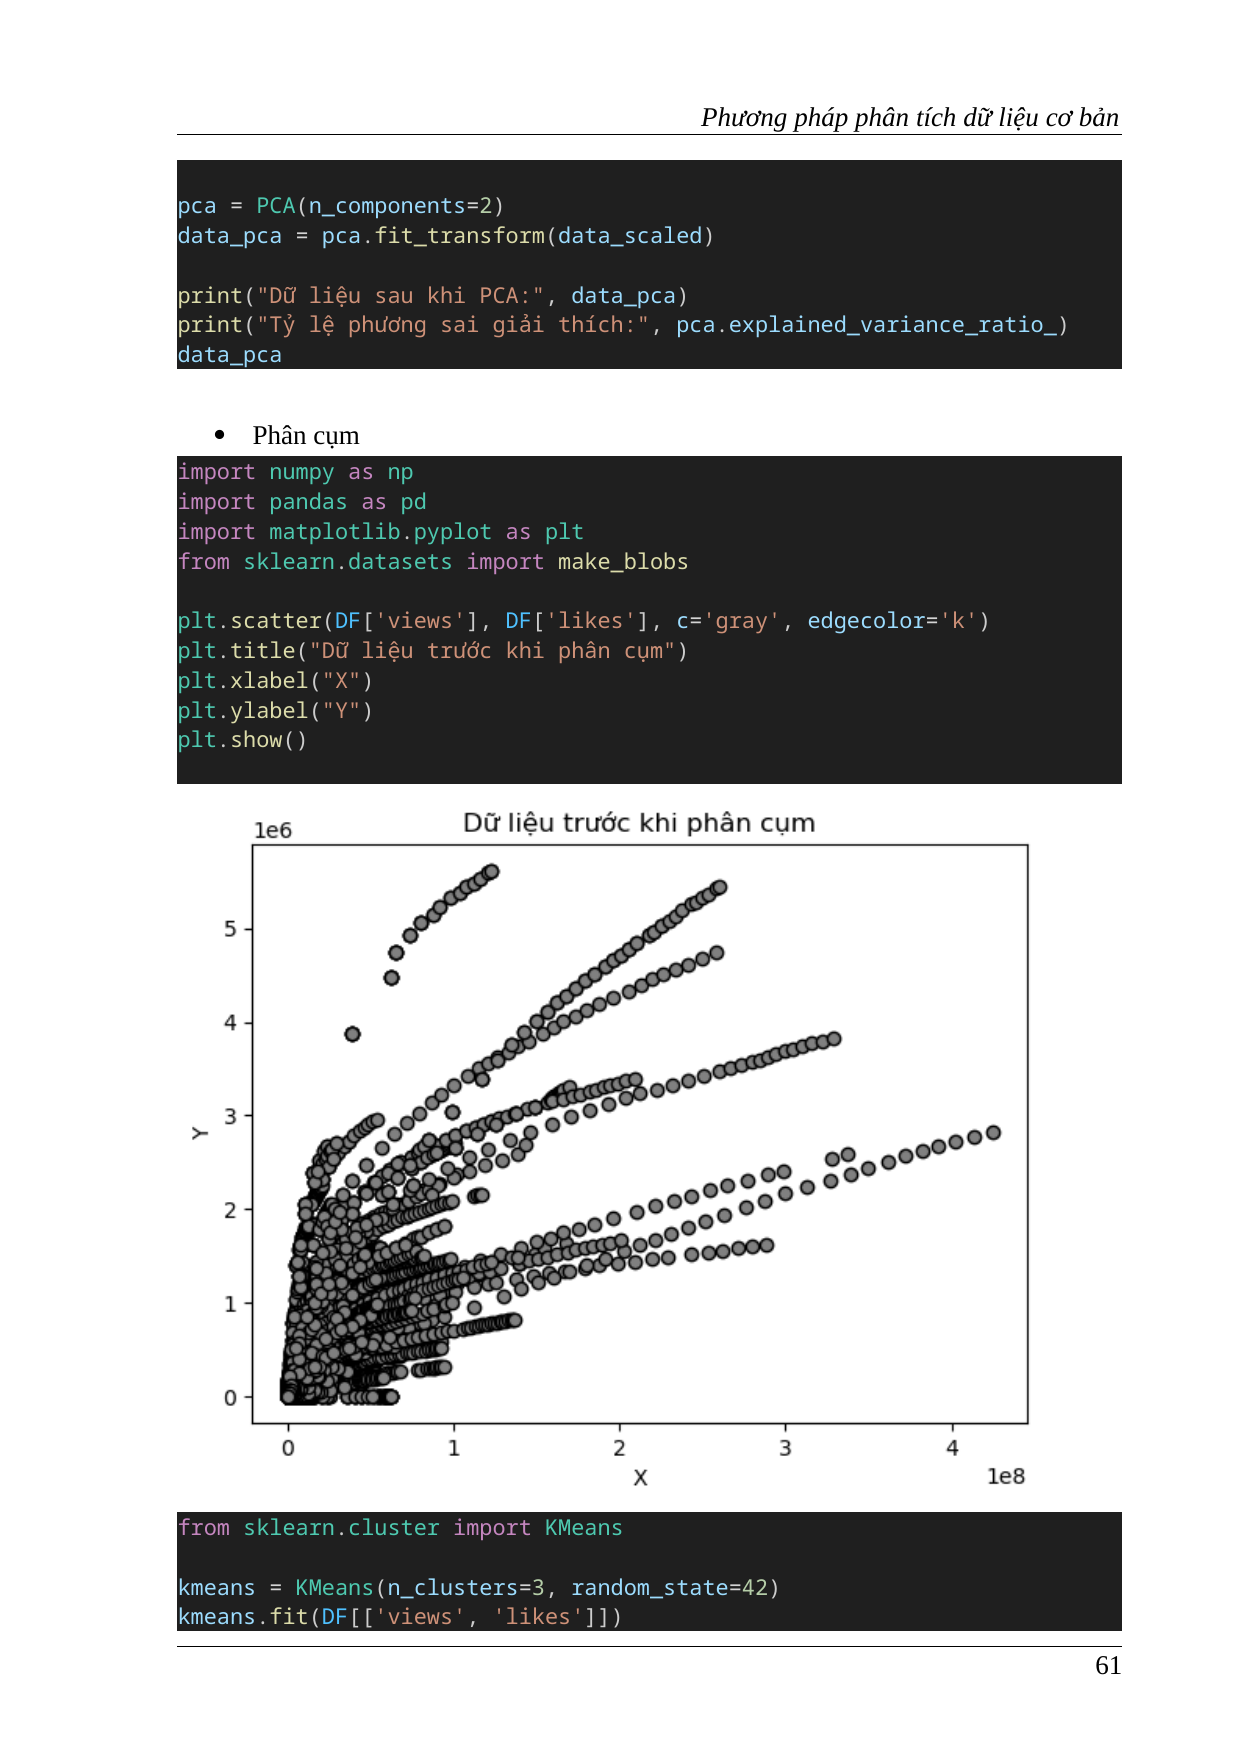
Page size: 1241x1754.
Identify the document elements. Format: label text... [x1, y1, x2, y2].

text from sklearn.cluster import KMeans [177, 1512, 1122, 1542]
text pca = PCA(n_components=2) [177, 190, 1122, 220]
text print("Tỷ lệ phương sai giải thích:", pca.explained_variance_ratio_) [177, 309, 1122, 339]
text data_pca [177, 339, 1122, 369]
text kmeans = KMeans(n_clusters=3, random_state=42) [177, 1572, 1122, 1601]
text kmeans.fit(DF[['views', 'likes']]) [177, 1601, 1122, 1631]
text import numpy as np [177, 456, 1122, 486]
list Phân cụm [215, 419, 1122, 450]
text plt.xlabel("X") [177, 665, 1122, 694]
text print("Dữ liệu sau khi PCA:", data_pca) [177, 279, 1122, 309]
text plt.show() [177, 724, 1122, 754]
text plt.ylabel("Y") [177, 694, 1122, 724]
text import matplotlib.pyplot as plt [177, 516, 1122, 546]
text data_pca = pca.fit_transform(data_scaled) [177, 220, 1122, 250]
picture [177, 796, 1043, 1506]
text from sklearn.datasets import make_blobs [177, 546, 1122, 575]
text plt.title("Dữ liệu trước khi phân cụm") [177, 635, 1122, 665]
text plt.scatter(DF['views'], DF['likes'], c='gray', edgecolor='k') [177, 605, 1122, 635]
text import pandas as pd [177, 486, 1122, 516]
